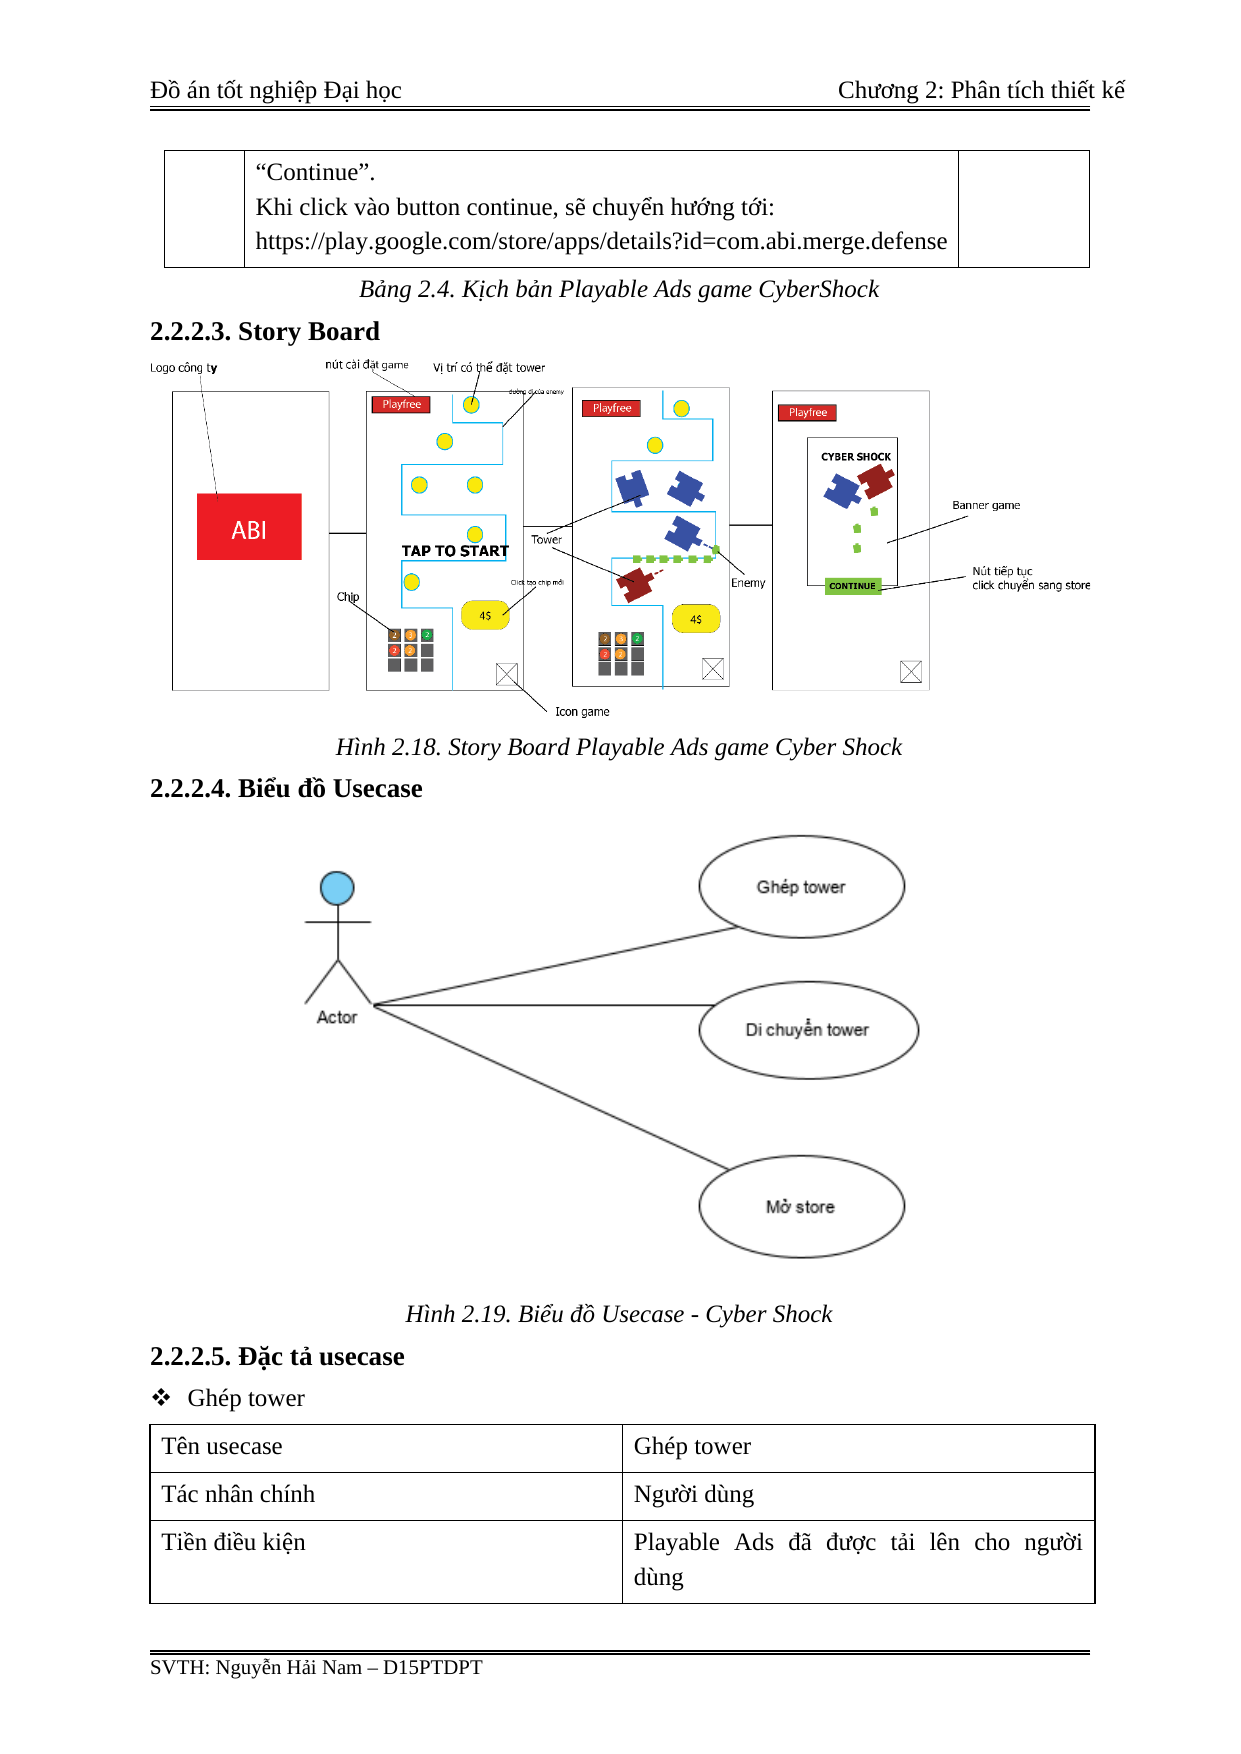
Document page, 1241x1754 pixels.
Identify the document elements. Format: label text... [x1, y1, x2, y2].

table_cell 7 [165, 151, 244, 267]
text Bảng 2.4. Kịch bản Playable Ads game CyberShock [150, 274, 1090, 303]
table_header Ghép tower [623, 1425, 1094, 1472]
table_header Tên usecase [151, 1425, 622, 1472]
table_cell 5s [959, 151, 1089, 267]
table_cell Playable Ads đã được tải lên cho người dùng [623, 1521, 1094, 1602]
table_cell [245, 151, 958, 267]
table_cell Tác nhân chính [151, 1473, 622, 1520]
text Hình 2.19. Biểu đồ Usecase - Cyber Shock [150, 1299, 1090, 1328]
table_cell Người dùng [623, 1473, 1094, 1520]
table_cell Tiền điều kiện [151, 1521, 622, 1602]
picture [150, 358, 1091, 720]
subtitle 2.2.2.4. Biểu đồ Usecase [150, 772, 1090, 804]
list Ghép tower [150, 1383, 1090, 1412]
subtitle 2.2.2.3. Story Board [150, 315, 1090, 346]
subtitle 2.2.2.5. Đặc tả usecase [150, 1339, 1090, 1371]
picture [275, 816, 965, 1287]
text Hình 2.18. Story Board Playable Ads game Cyber Shock [150, 732, 1090, 761]
